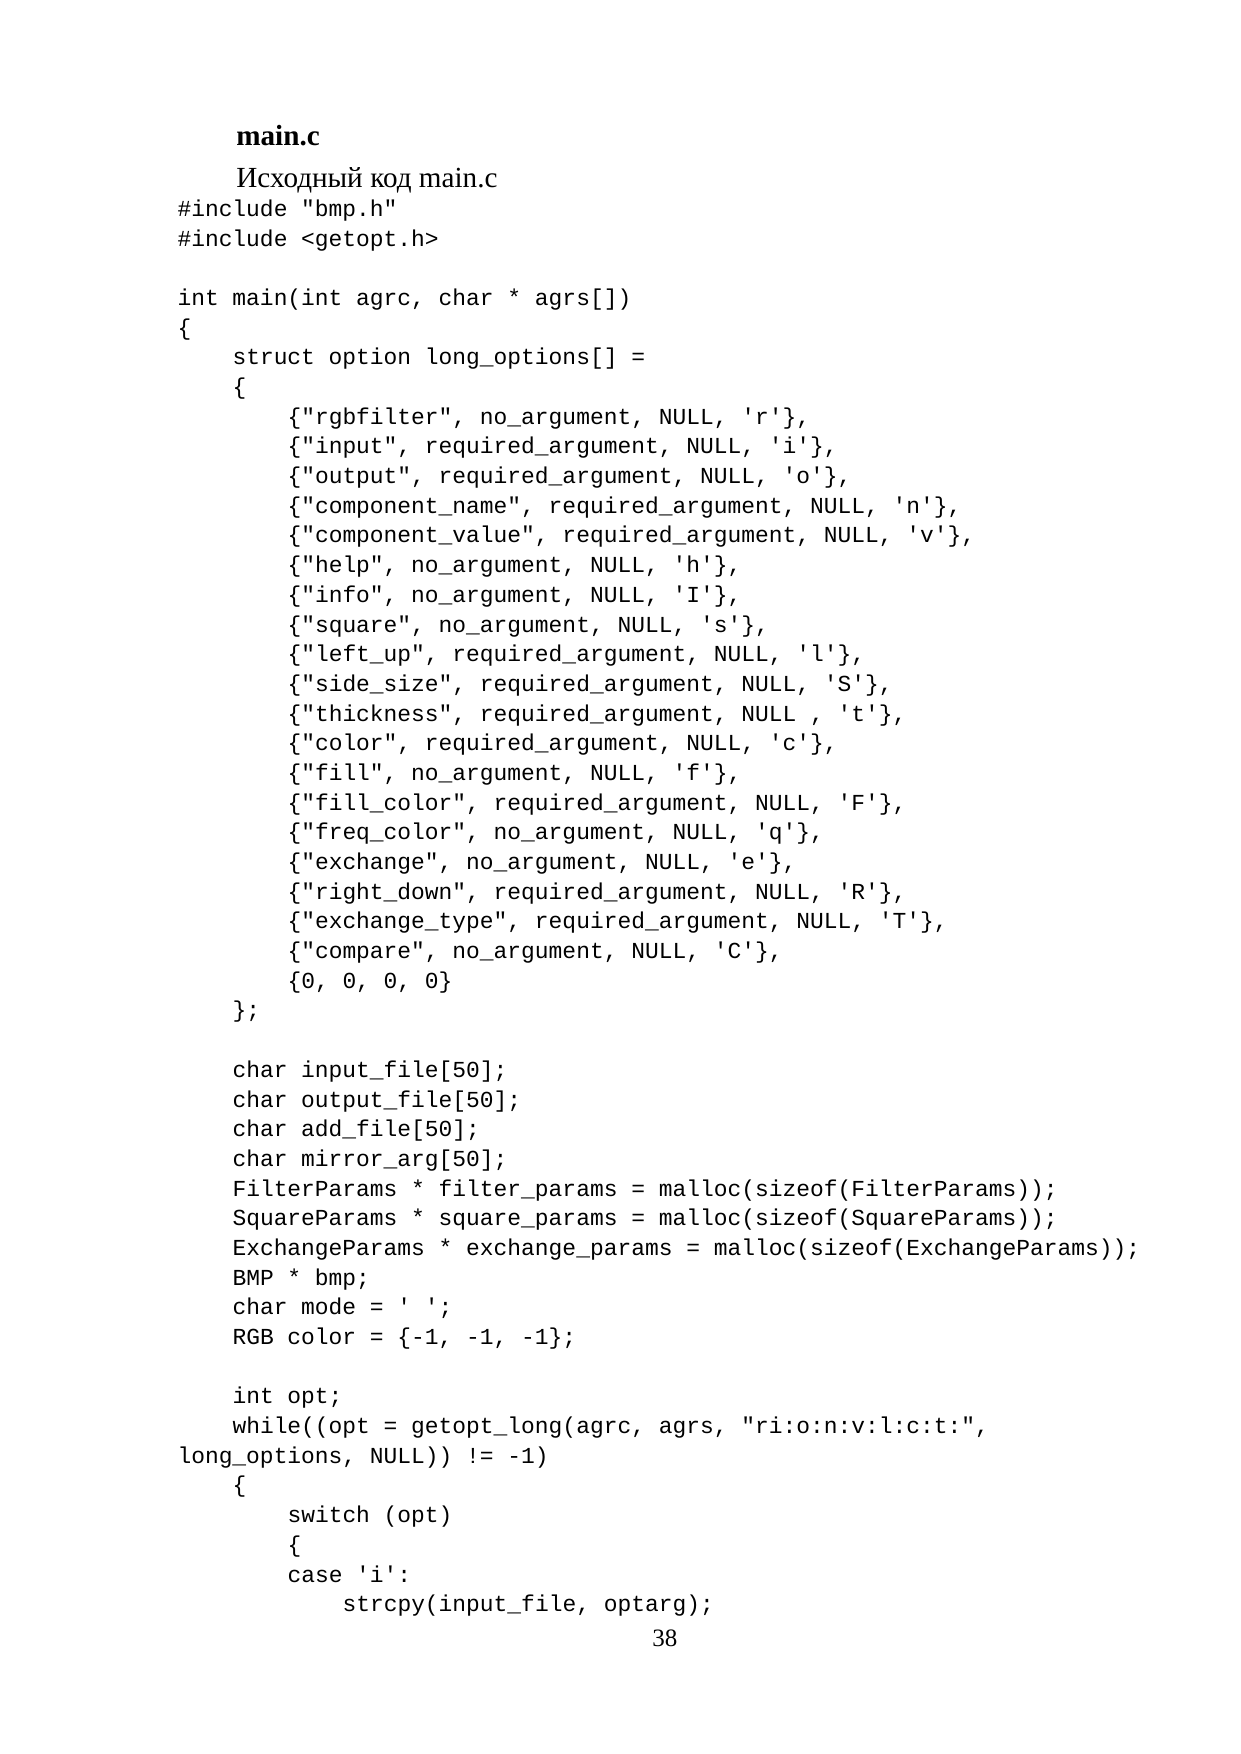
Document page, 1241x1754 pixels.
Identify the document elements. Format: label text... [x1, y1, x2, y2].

text #include "bmp.h" [177, 193, 1152, 223]
text { [177, 312, 1152, 342]
text {0, 0, 0, 0} [177, 965, 1152, 995]
text switch (opt) [177, 1500, 1152, 1529]
text int main(int agrc, char * agrs[]) [177, 283, 1152, 312]
text {"help", no_argument, NULL, 'h'}, [177, 550, 1152, 579]
text {"left_up", required_argument, NULL, 'l'}, [177, 639, 1152, 668]
text { [177, 1470, 1152, 1500]
text strcpy(input_file, optarg); [177, 1589, 1152, 1618]
text BMP * bmp; [177, 1262, 1152, 1292]
text char output_file[50]; [177, 1084, 1152, 1114]
text #include <getopt.h> [177, 223, 1152, 253]
text {"output", required_argument, NULL, 'o'}, [177, 461, 1152, 490]
text }; [177, 995, 1152, 1025]
text {"fill", no_argument, NULL, 'f'}, [177, 758, 1152, 787]
text {"exchange_type", required_argument, NULL, 'T'}, [177, 906, 1152, 936]
text {"side_size", required_argument, NULL, 'S'}, [177, 668, 1152, 698]
text {"exchange", no_argument, NULL, 'e'}, [177, 847, 1152, 876]
text { [177, 372, 1152, 401]
text FilterParams * filter_params = malloc(sizeof(FilterParams)); [177, 1173, 1152, 1203]
text Исходный код main.c [177, 160, 1152, 193]
text char add_file[50]; [177, 1114, 1152, 1143]
text {"thickness", required_argument, NULL , 't'}, [177, 698, 1152, 728]
text while((opt = getopt_long(agrc, agrs, "ri:o:n:v:l:c:t:", long_options, NULL)) != -1) [177, 1411, 1152, 1470]
text {"color", required_argument, NULL, 'c'}, [177, 728, 1152, 758]
text case 'i': [177, 1559, 1152, 1589]
text SquareParams * square_params = malloc(sizeof(SquareParams)); [177, 1203, 1152, 1233]
text { [177, 1529, 1152, 1559]
text {"freq_color", no_argument, NULL, 'q'}, [177, 817, 1152, 847]
text {"component_name", required_argument, NULL, 'n'}, [177, 490, 1152, 520]
text {"fill_color", required_argument, NULL, 'F'}, [177, 787, 1152, 817]
text char mode = ' '; [177, 1292, 1152, 1322]
text ExchangeParams * exchange_params = malloc(sizeof(ExchangeParams)); [177, 1233, 1152, 1262]
text {"rgbfilter", no_argument, NULL, 'r'}, [177, 401, 1152, 431]
text struct option long_options[] = [177, 342, 1152, 372]
text {"compare", no_argument, NULL, 'C'}, [177, 936, 1152, 965]
subtitle main.c [177, 118, 1152, 152]
text char input_file[50]; [177, 1054, 1152, 1084]
text {"info", no_argument, NULL, 'I'}, [177, 579, 1152, 609]
text RGB color = {-1, -1, -1}; [177, 1322, 1152, 1351]
text {"input", required_argument, NULL, 'i'}, [177, 431, 1152, 461]
text {"component_value", required_argument, NULL, 'v'}, [177, 520, 1152, 550]
text {"square", no_argument, NULL, 's'}, [177, 609, 1152, 639]
text int opt; [177, 1381, 1152, 1411]
text char mirror_arg[50]; [177, 1143, 1152, 1173]
text {"right_down", required_argument, NULL, 'R'}, [177, 876, 1152, 906]
